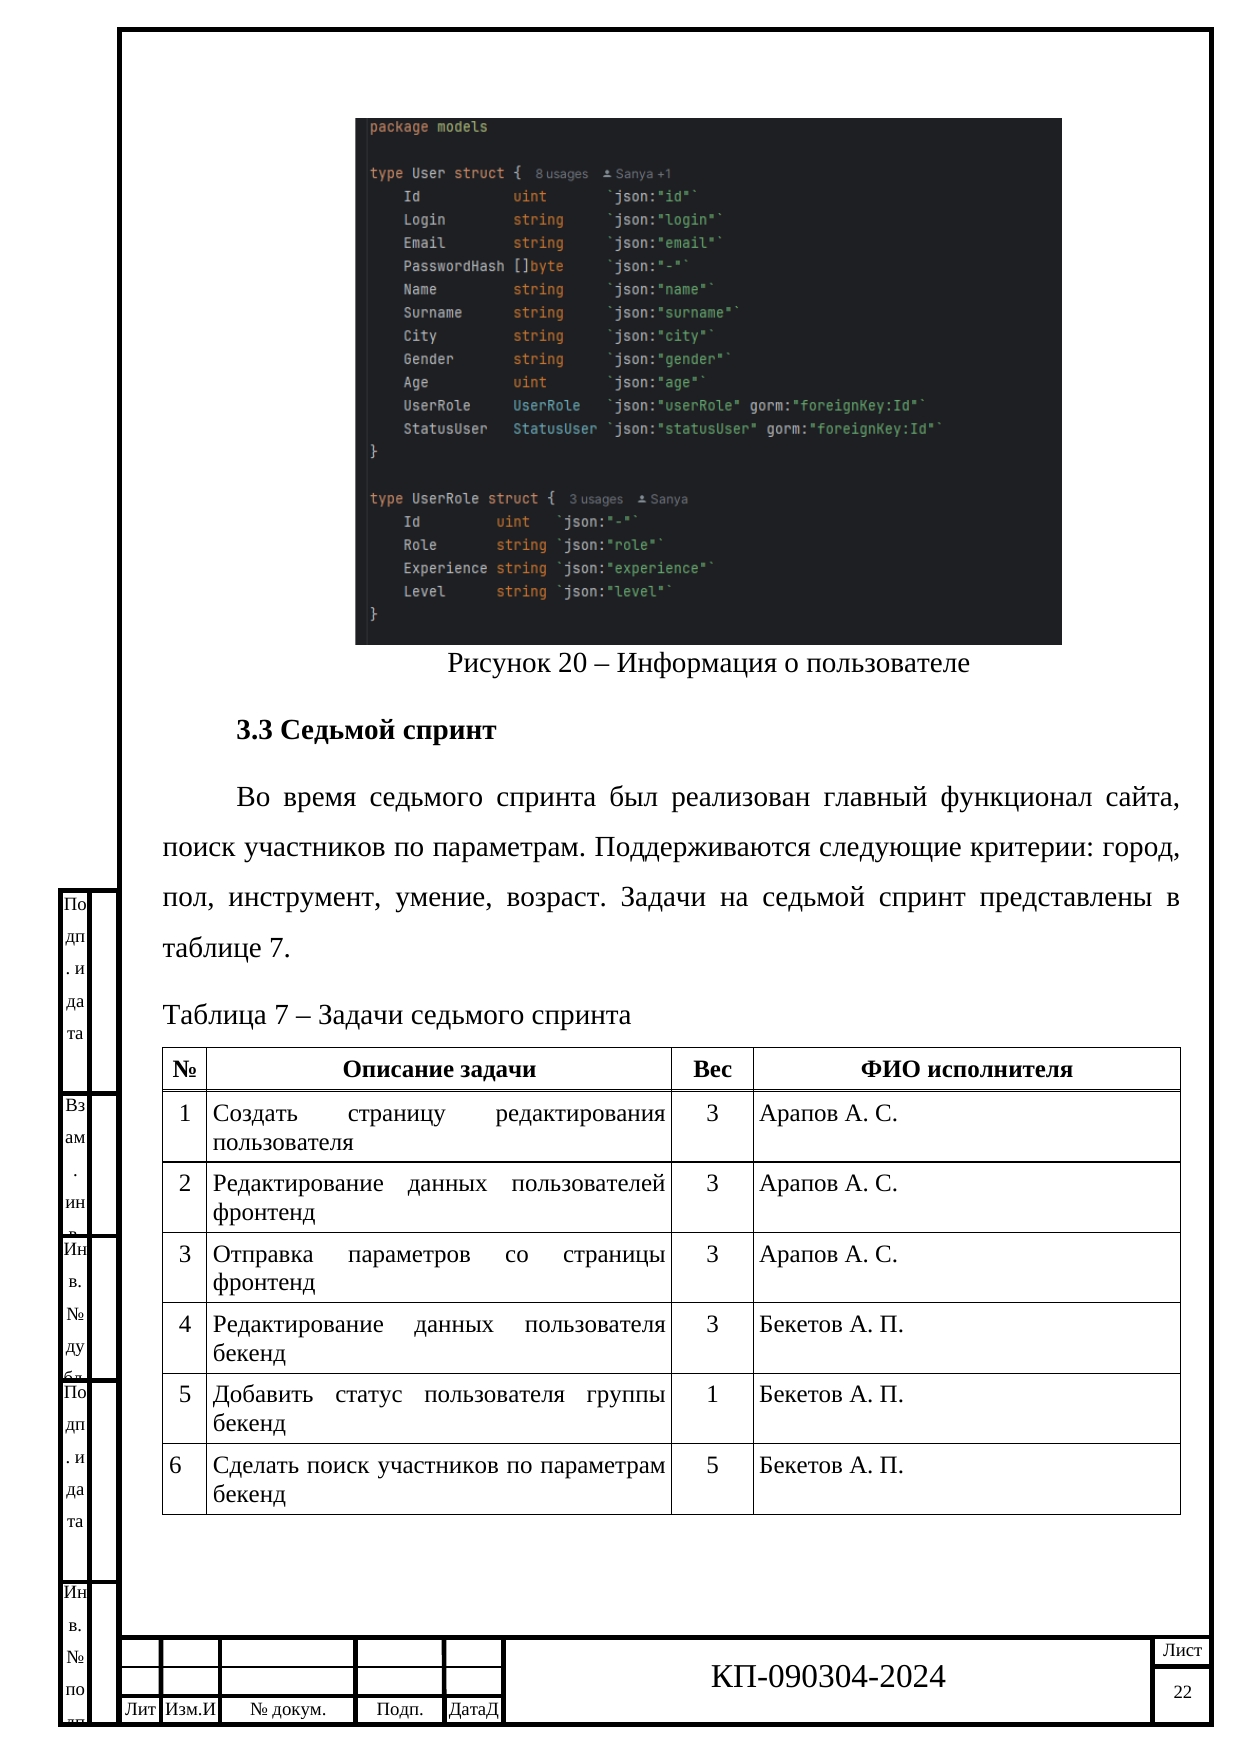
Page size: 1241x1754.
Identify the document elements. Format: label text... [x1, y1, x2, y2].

table_cell 1 [163, 1092, 206, 1161]
text Таблица 7 – Задачи седьмого спринта [162, 997, 1181, 1030]
table_header Описание задачи [207, 1048, 671, 1089]
subtitle Седьмой спринт [162, 712, 1181, 745]
table_cell 3 [163, 1233, 206, 1302]
table_cell Добавить статус пользователя группы бекенд [207, 1374, 671, 1443]
table_cell 4 [163, 1303, 206, 1373]
table_cell Бекетов А. П. [754, 1303, 1180, 1373]
table_cell Арапов А. С. [754, 1233, 1180, 1302]
table_cell 3 [672, 1092, 753, 1161]
table_cell 3 [672, 1163, 753, 1232]
table_cell 1 [672, 1374, 753, 1443]
table_header Вес [672, 1048, 753, 1089]
table_cell Отправка параметров со страницы фронтенд [207, 1233, 671, 1302]
table_cell Редактирование данных пользователя бекенд [207, 1303, 671, 1373]
table_cell Редактирование данных пользователей фронтенд [207, 1163, 671, 1232]
picture [355, 118, 1062, 645]
table_cell 5 [672, 1444, 753, 1513]
table_cell 6 [163, 1444, 206, 1513]
table_cell Создать страницу редактирования пользователя [207, 1092, 671, 1161]
table_cell Бекетов А. П. [754, 1444, 1180, 1513]
text Во время седьмого спринта был реализован главный функционал сайта, поиск участников по параметрам. Поддерживаются следующие критерии: город, пол, инструмент, умение, возраст. Задачи на седьмой спринт представлены в таблице 7. [162, 779, 1181, 963]
table_cell Арапов А. С. [754, 1163, 1180, 1232]
table_header № [163, 1048, 206, 1089]
table_cell 3 [672, 1233, 753, 1302]
text Рисунок 20 – Информация о пользователе [236, 645, 1181, 678]
table_cell 2 [163, 1163, 206, 1232]
table_cell Бекетов А. П. [754, 1374, 1180, 1443]
table_cell 5 [163, 1374, 206, 1443]
table_cell Сделать поиск участников по параметрам бекенд [207, 1444, 671, 1513]
table_cell 3 [672, 1303, 753, 1373]
table_cell Арапов А. С. [754, 1092, 1180, 1161]
table_header ФИО исполнителя [754, 1048, 1180, 1089]
